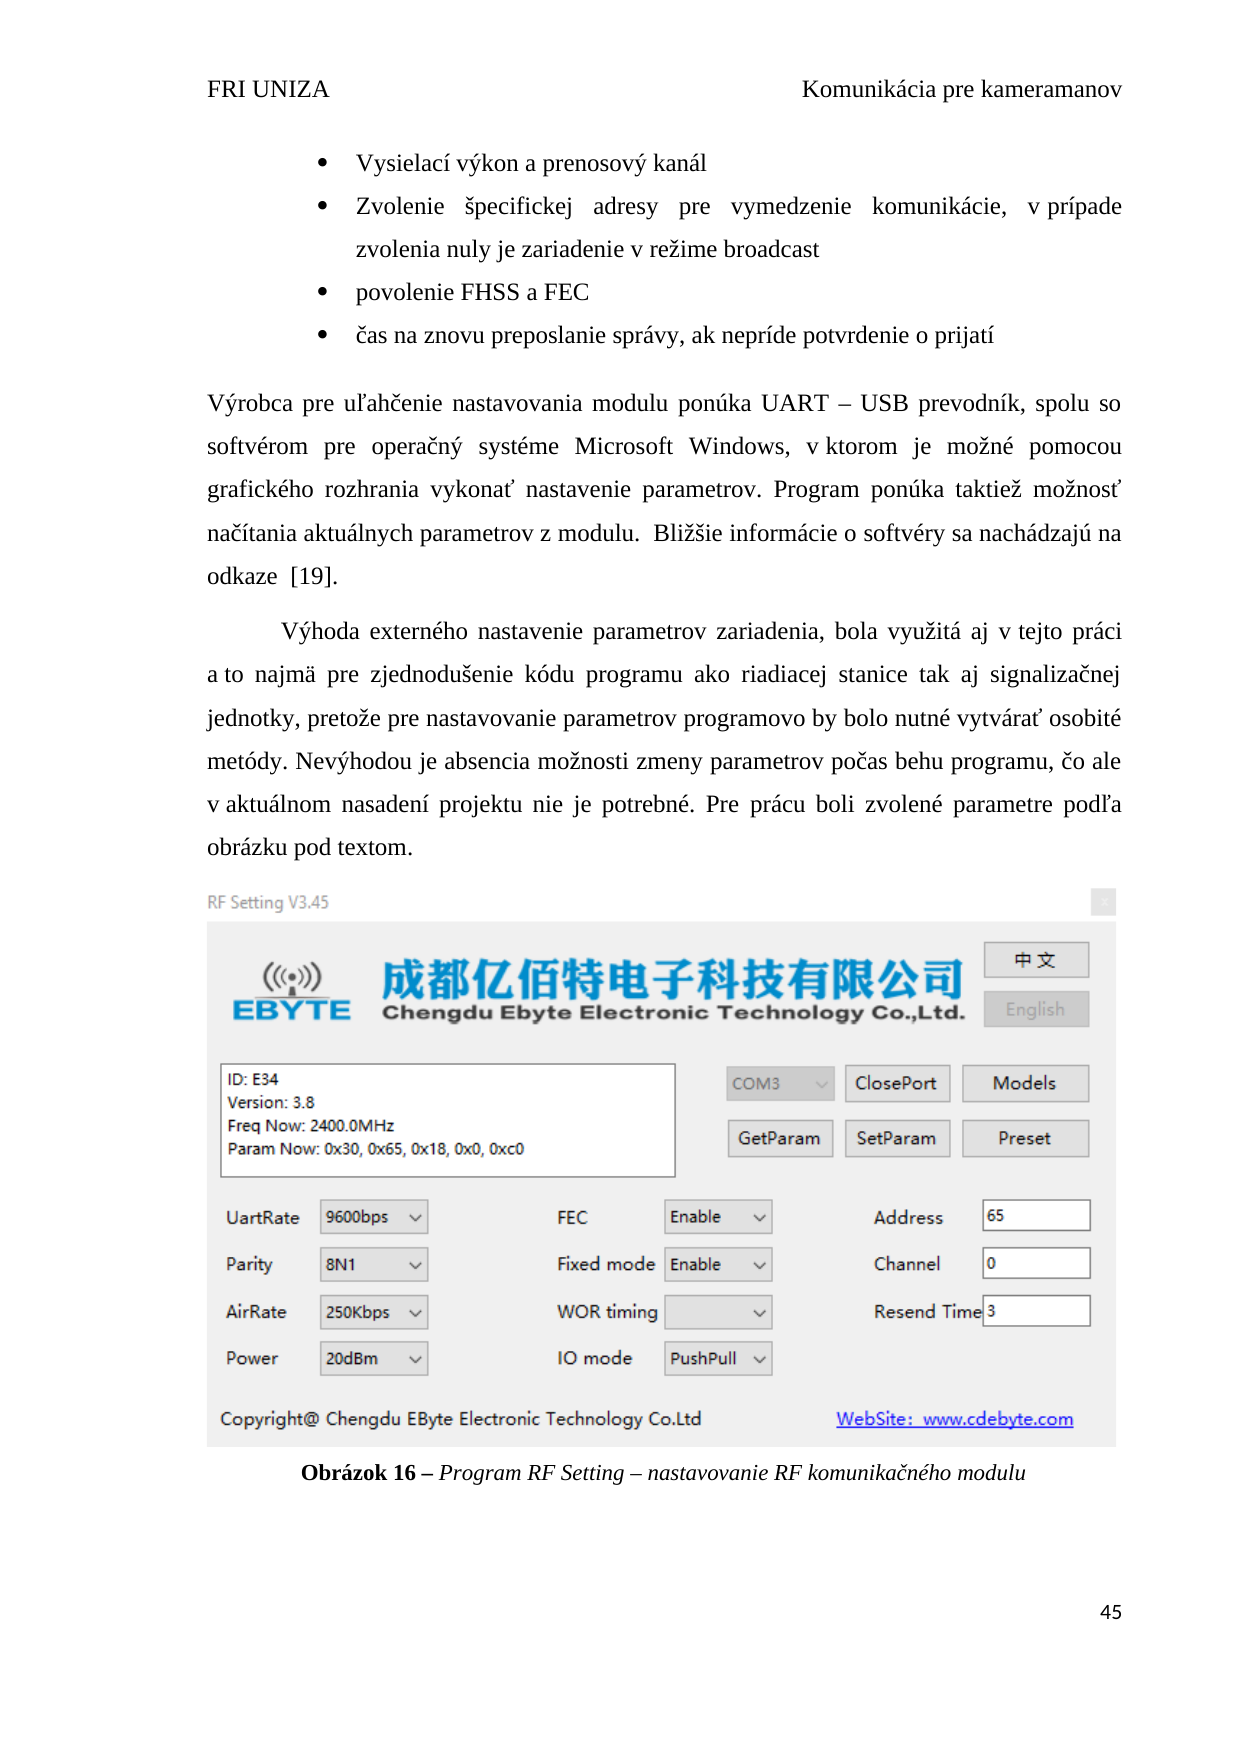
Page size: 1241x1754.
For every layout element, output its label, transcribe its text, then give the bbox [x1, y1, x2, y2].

text Výrobca pre uľahčenie nastavovania modulu ponúka UART – USB prevodník, spolu so softvérom pre operačný systéme Microsoft Windows, v ktorom je možné pomocou grafického rozhrania vykonať nastavenie parametrov. Program ponúka taktiež možnosť načítania aktuálnych parametrov z modulu. Bližšie informácie o softvéry sa nachádzajú na odkaze . [207, 388, 1122, 589]
list čas na znovu preposlanie správy, ak nepríde potvrdenie o prijatí [318, 320, 1122, 349]
list Vysielací výkon a prenosový kanál [318, 148, 1122, 176]
list Zvolenie špecifickej adresy pre vymedzenie komunikácie, v prípade zvolenia nuly je zariadenie v režime broadcast [318, 191, 1122, 263]
list povolenie FHSS a FEC [318, 277, 1122, 306]
text Obrázok 16 – Program RF Setting – nastavovanie RF komunikačného modulu [207, 1459, 1122, 1485]
text Výhoda externého nastavenie parametrov zariadenia, bola využitá aj v tejto práci a to najmä pre zjednodušenie kódu programu ako riadiacej stanice tak aj signalizačnej jednotky, pretože pre nastavovanie parametrov programovo by bolo nutné vytvárať osobité metódy. Nevýhodou je absencia možnosti zmeny parametrov počas behu programu, čo ale v aktuálnom nasadení projektu nie je potrebné. Pre prácu boli zvolené parametre podľa obrázku pod textom. [207, 616, 1122, 861]
